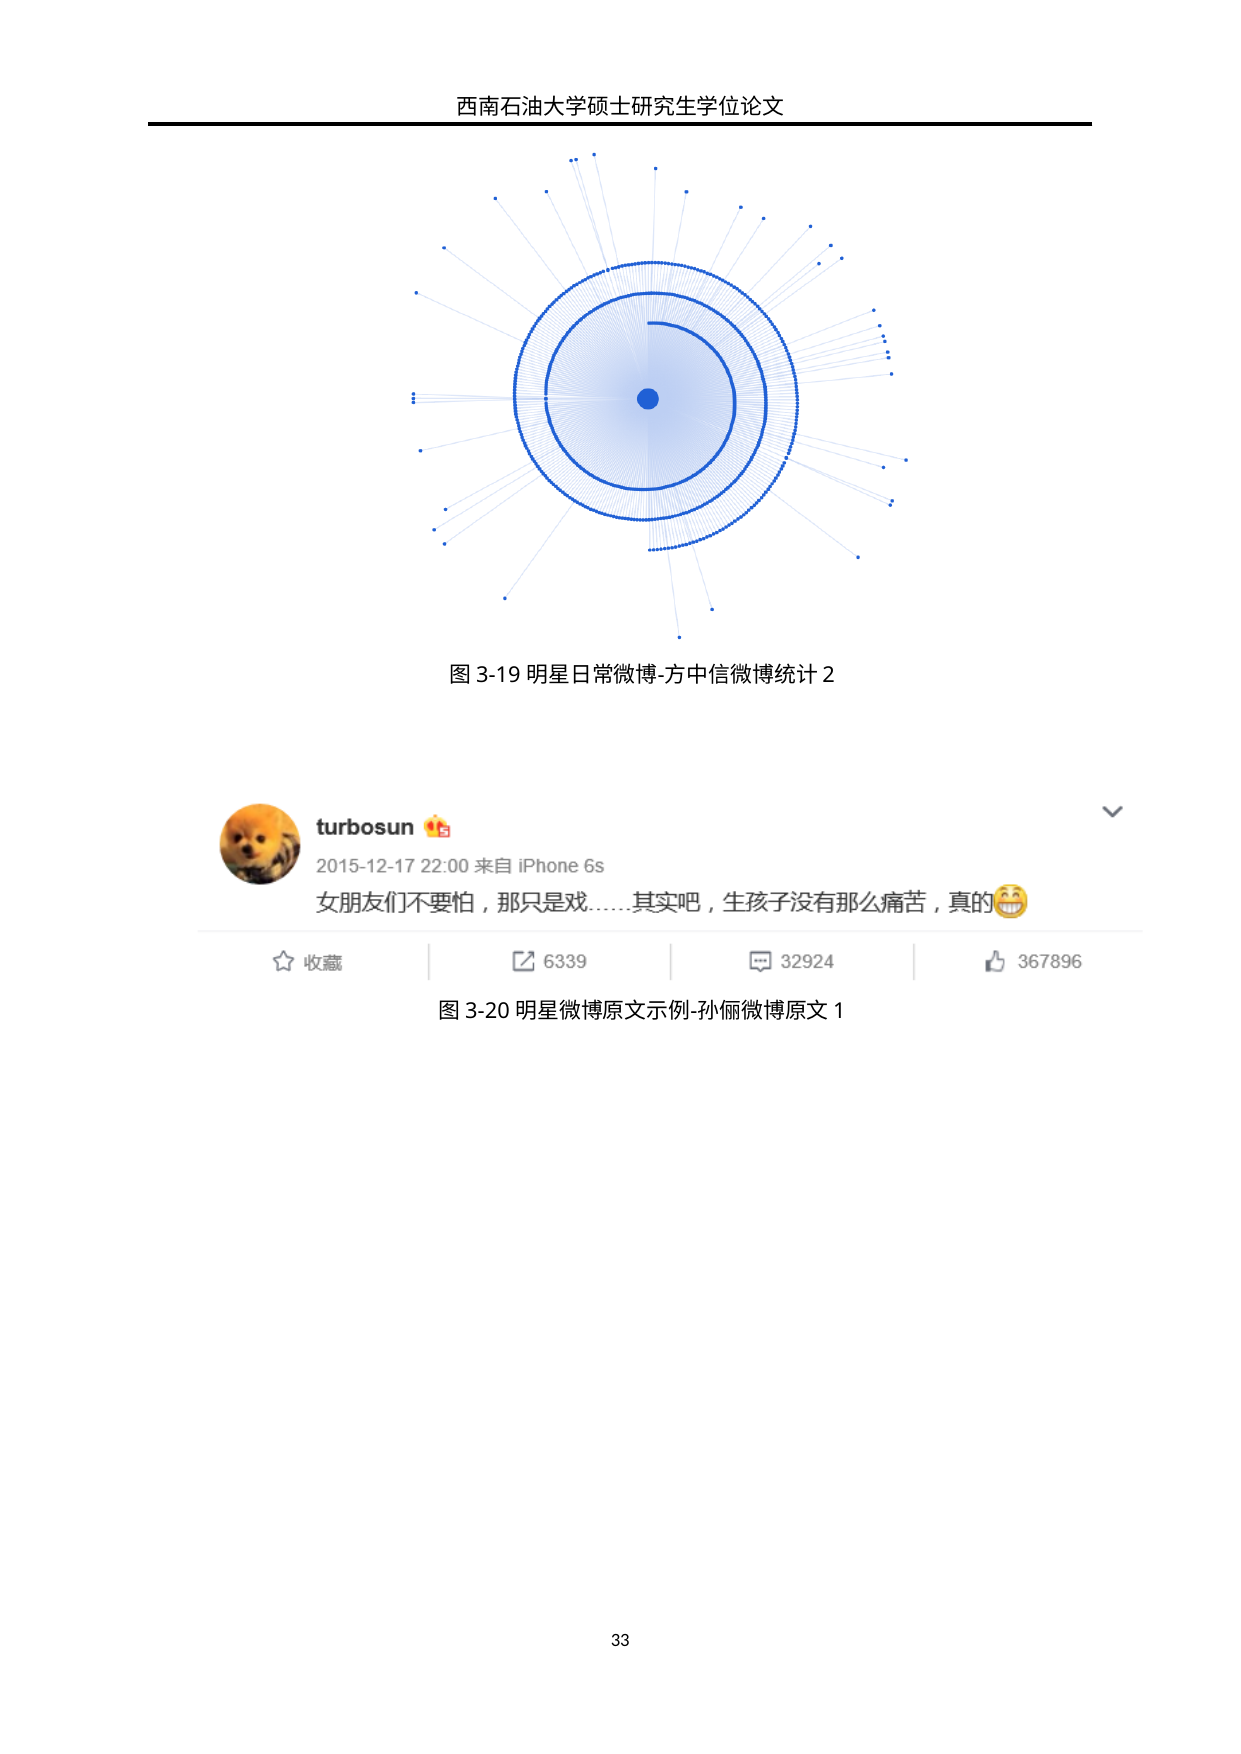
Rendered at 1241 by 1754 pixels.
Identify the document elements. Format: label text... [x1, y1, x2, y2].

picture [291, 147, 1000, 651]
text 图3-19 明星日常微博-方中信微博统计2 [148, 657, 1092, 688]
text 图3-20 明星微博原文示例-孙俪微博原文1 [148, 993, 1092, 1025]
picture [197, 781, 1143, 987]
